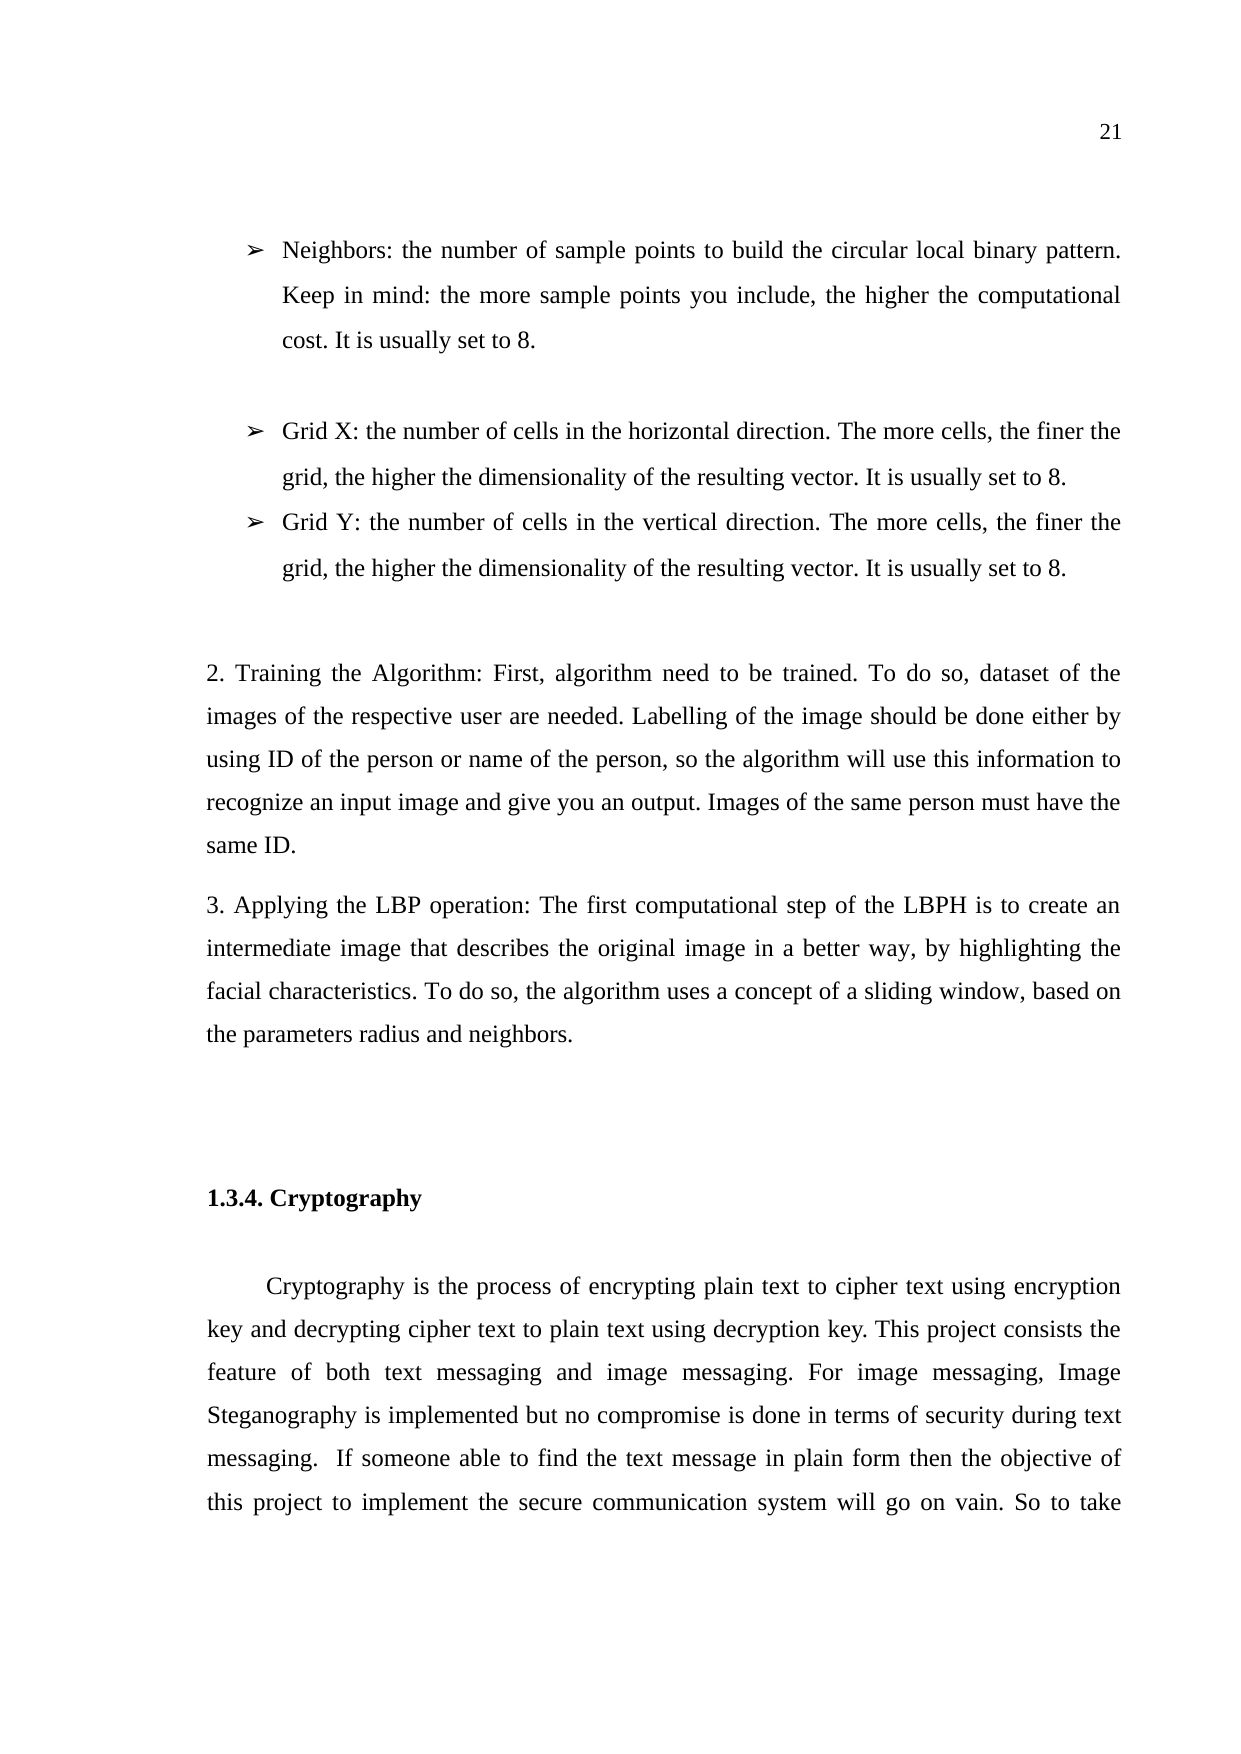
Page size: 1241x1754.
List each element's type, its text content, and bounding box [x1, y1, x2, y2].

text 2. Training the Algorithm: First, algorithm need to be trained. To do so, dataset of the images of the respective user are needed. Labelling of the image should be done either by using ID of the person or name of the person, so the algorithm will use this information to recognize an input image and give you an output. Images of the same person must have the same ID. [206, 658, 1122, 859]
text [207, 1271, 1122, 1515]
subtitle 1.3.4. Cryptography [207, 1183, 1122, 1211]
text 3. Applying the LBP operation: The first computational step of the LBPH is to create an intermediate image that describes the original image in a better way, by highlighting the facial characteristics. To do so, the algorithm uses a concept of a sliding window, based on the parameters radius and neighbors. [206, 890, 1122, 1048]
list Grid X: the number of cells in the horizontal direction. The more cells, the finer the grid, the higher the dimensionality of the resulting vector. It is usually set to 8. [244, 416, 1122, 491]
list Grid Y: the number of cells in the vertical direction. The more cells, the finer the grid, the higher the dimensionality of the resulting vector. It is usually set to 8. [244, 507, 1122, 581]
list Neighbors: the number of sample points to build the circular local binary pattern. Keep in mind: the more sample points you include, the higher the computational cost. It is usually set to 8. [244, 235, 1122, 354]
